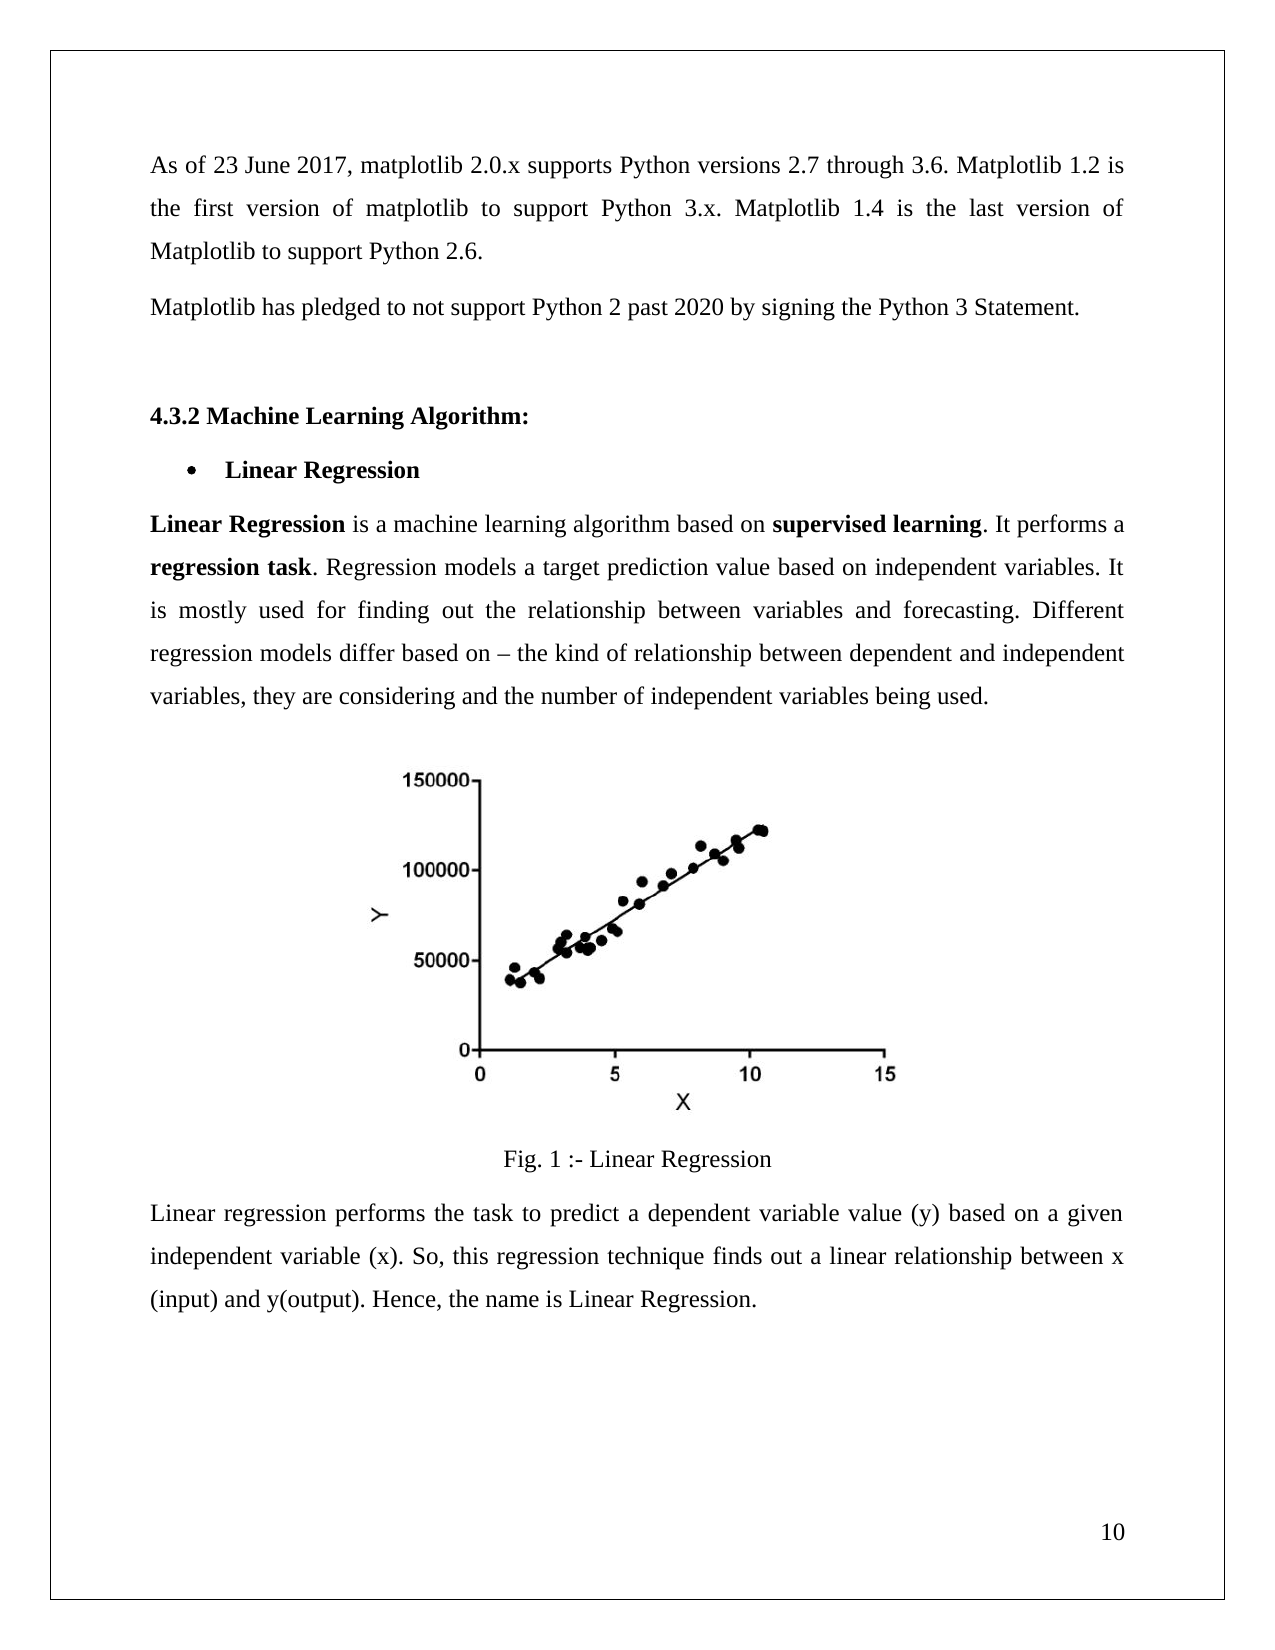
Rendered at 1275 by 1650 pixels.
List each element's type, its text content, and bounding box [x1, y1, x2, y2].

picture [359, 749, 916, 1119]
text Fig. 1 :- Linear Regression [150, 1144, 1125, 1173]
text As of 23 June 2017, matplotlib 2.0.x supports Python versions 2.7 through 3.6. Matplotlib 1.2 is the first version of matplotlib to support Python 3.x. Matplotlib 1.4 is the last version of Matplotlib to support Python 2.6. [150, 150, 1125, 265]
text Matplotlib has pledged to not support Python 2 past 2020 by signing the Python 3 Statement. [150, 292, 1125, 321]
text 4.3.2 Machine Learning Algorithm: [150, 401, 1125, 430]
text Linear Regression is a machine learning algorithm based on supervised learning. It performs a regression task. Regression models a target prediction value based on independent variables. It is mostly used for finding out the relationship between variables and forecasting. Different regression models differ based on – the kind of relationship between dependent and independent variables, they are considering and the number of independent variables being used. [150, 509, 1125, 710]
text Linear regression performs the task to predict a dependent variable value (y) based on a given independent variable (x). So, this regression technique finds out a linear relationship between x (input) and y(output). Hence, the name is Linear Regression. [150, 1198, 1125, 1313]
list Linear Regression [187, 455, 1125, 484]
